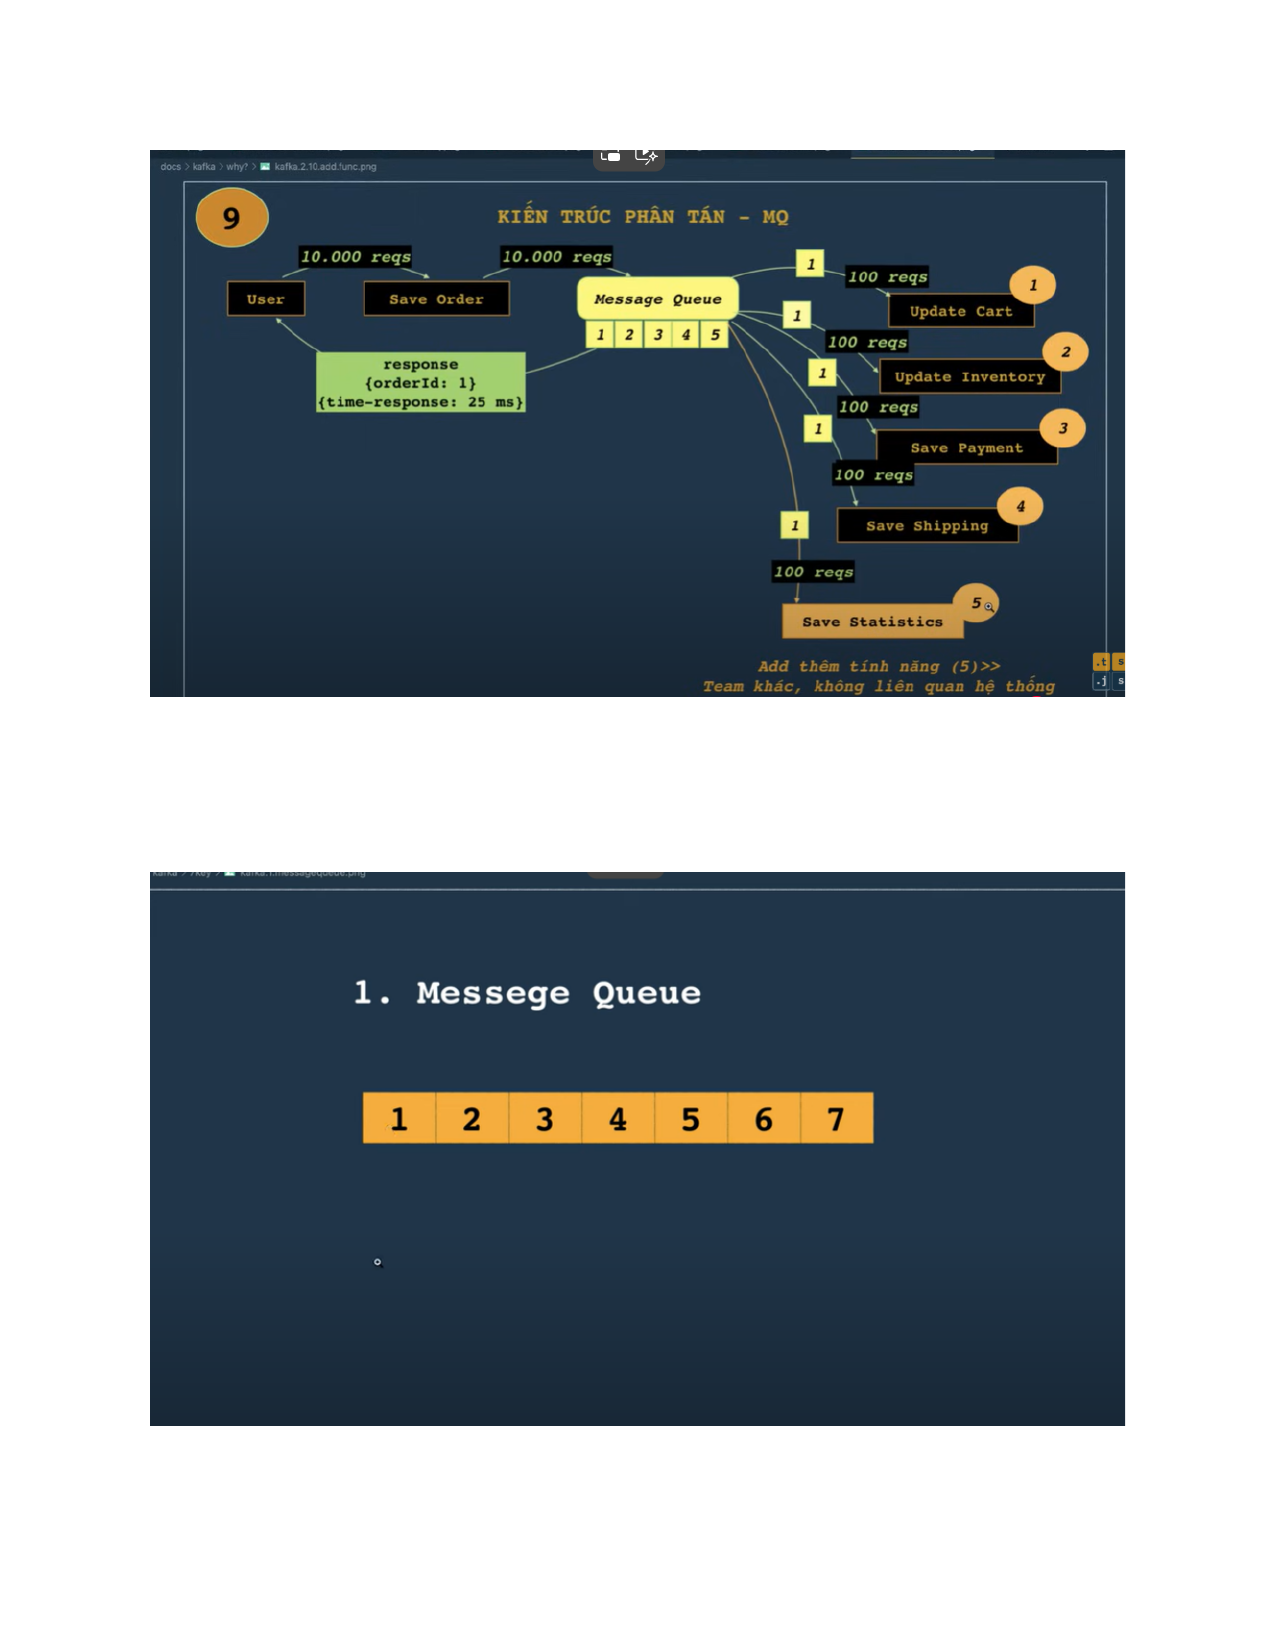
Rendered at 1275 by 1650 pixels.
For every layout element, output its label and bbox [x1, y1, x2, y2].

picture [150, 872, 1125, 1426]
picture [150, 150, 1125, 697]
